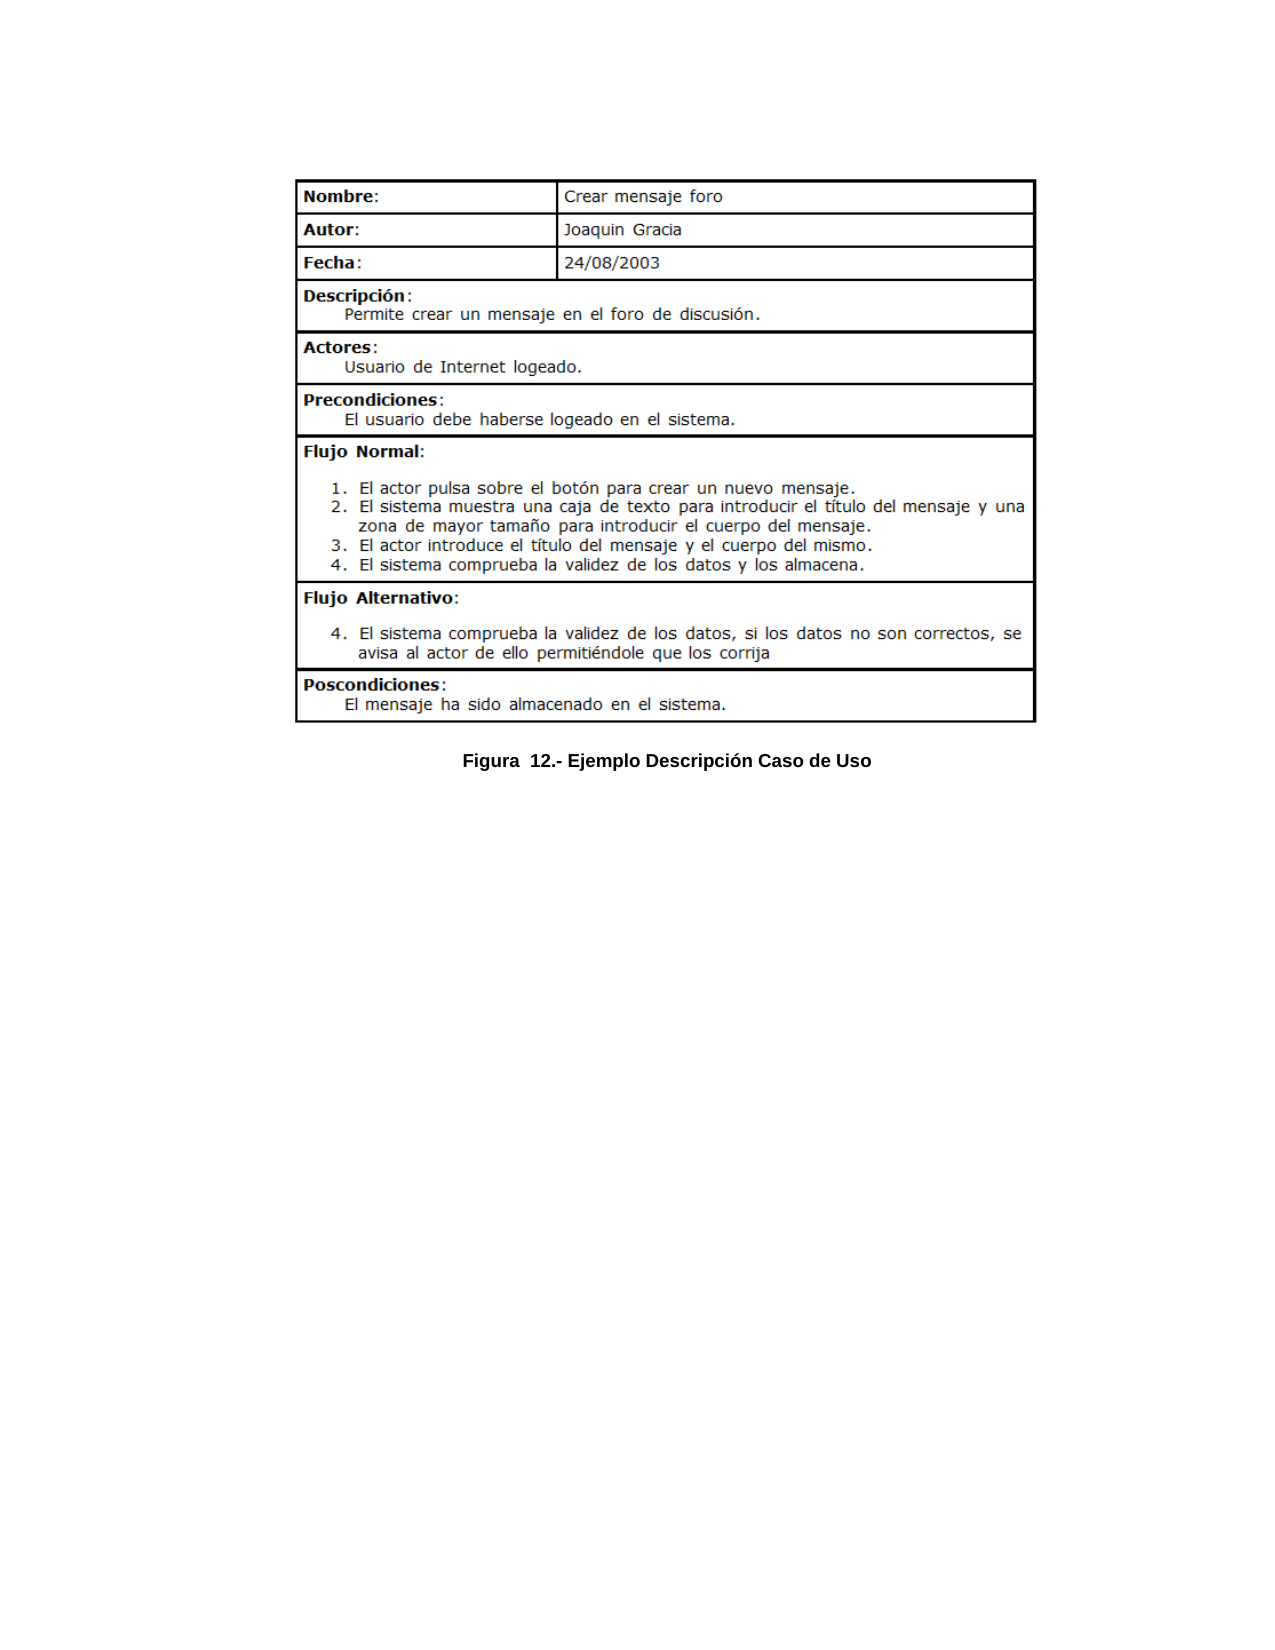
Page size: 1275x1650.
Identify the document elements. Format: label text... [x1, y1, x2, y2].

picture [293, 177, 1041, 725]
